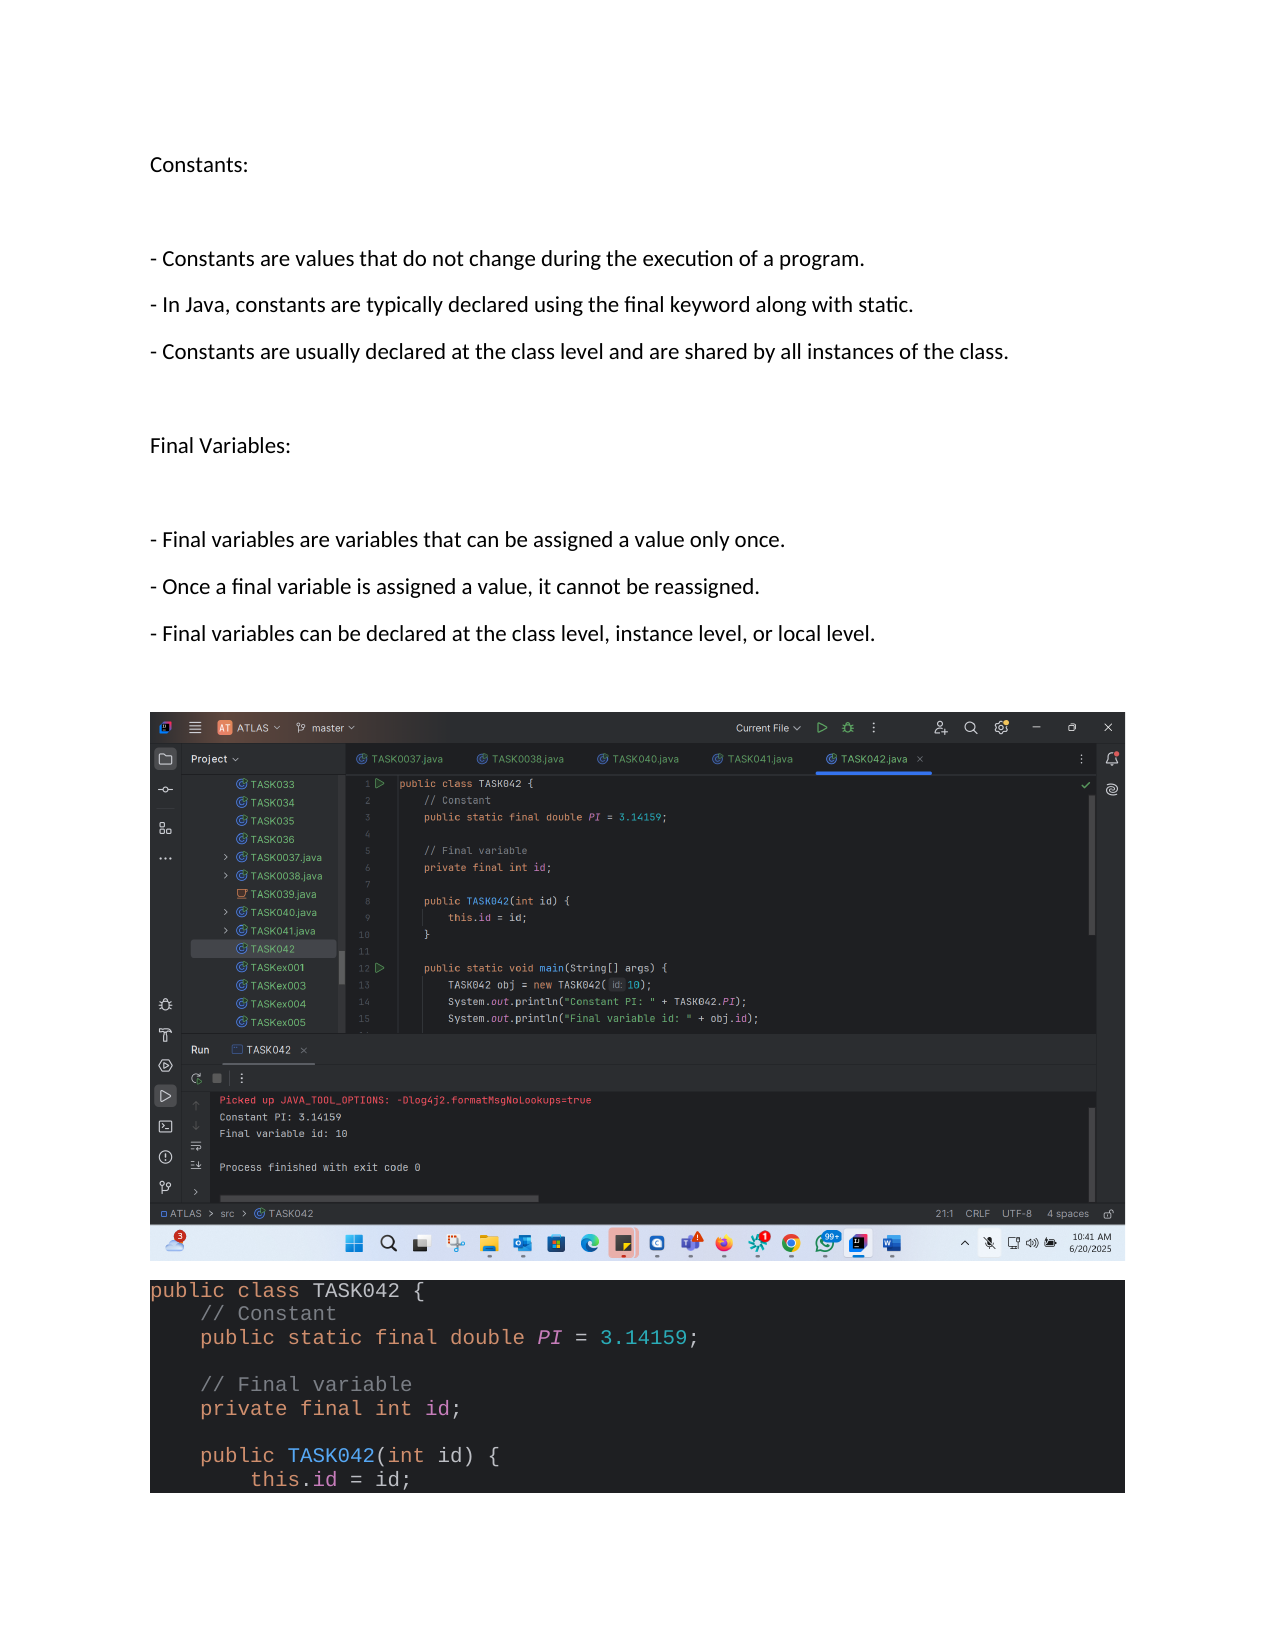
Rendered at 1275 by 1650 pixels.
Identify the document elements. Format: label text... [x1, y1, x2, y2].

text - Constants are usually declared at the class level and are shared by all instances of the class. [150, 337, 1125, 366]
text - Final variables can be declared at the class level, instance level, or local level. [150, 619, 1125, 647]
text - Final variables are variables that can be assigned a value only once. [150, 525, 1125, 553]
text Constants: [150, 150, 1125, 178]
text - Once a final variable is assigned a value, it cannot be reassigned. [150, 572, 1125, 600]
text - Constants are values that do not change during the execution of a program. [150, 244, 1125, 272]
text Final Variables: [150, 431, 1125, 459]
text - In Java, constants are typically declared using the final keyword along with static. [150, 291, 1125, 319]
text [150, 1280, 1125, 1493]
picture [150, 712, 1125, 1261]
